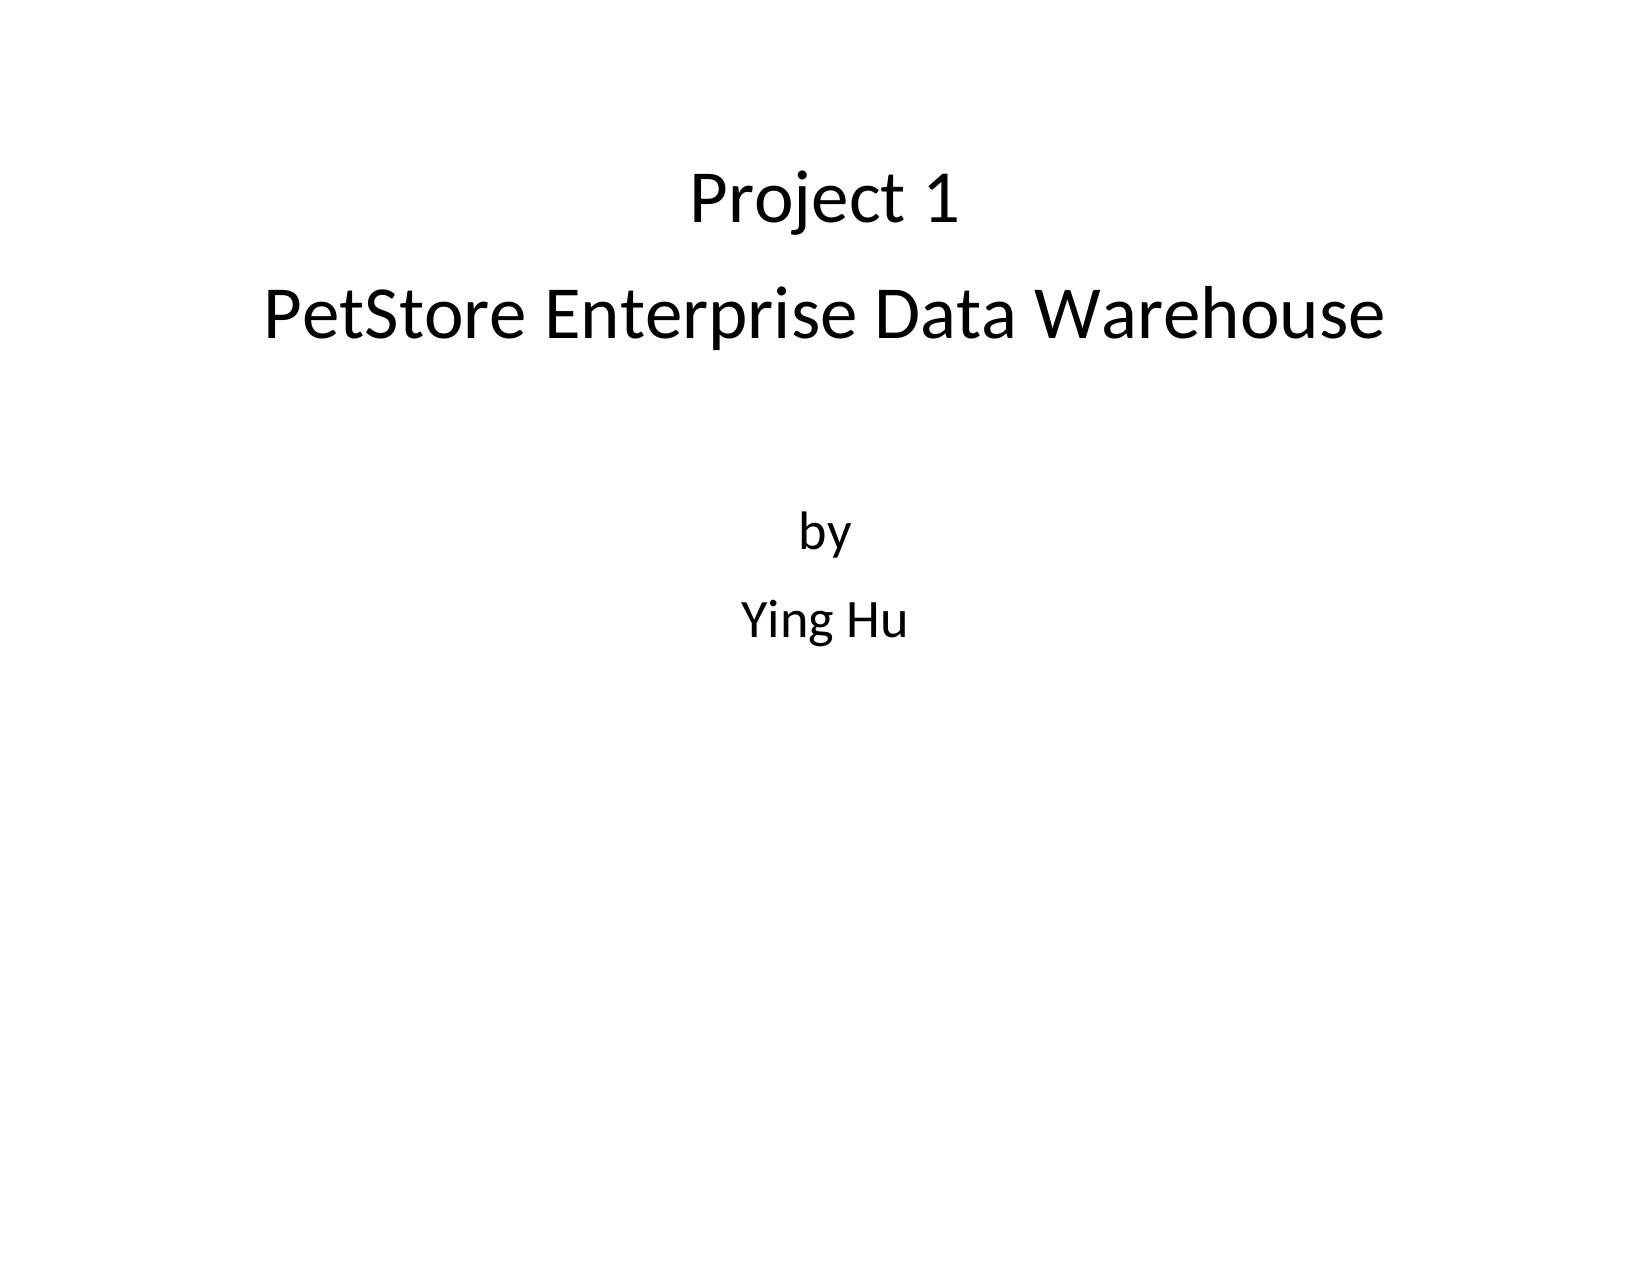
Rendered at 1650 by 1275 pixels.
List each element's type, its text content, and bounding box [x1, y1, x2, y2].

text PetStore Enterprise Data Warehouse [150, 266, 1500, 357]
text Ying Hu [150, 584, 1500, 651]
text by [150, 497, 1500, 563]
text Project 1 [150, 150, 1500, 242]
